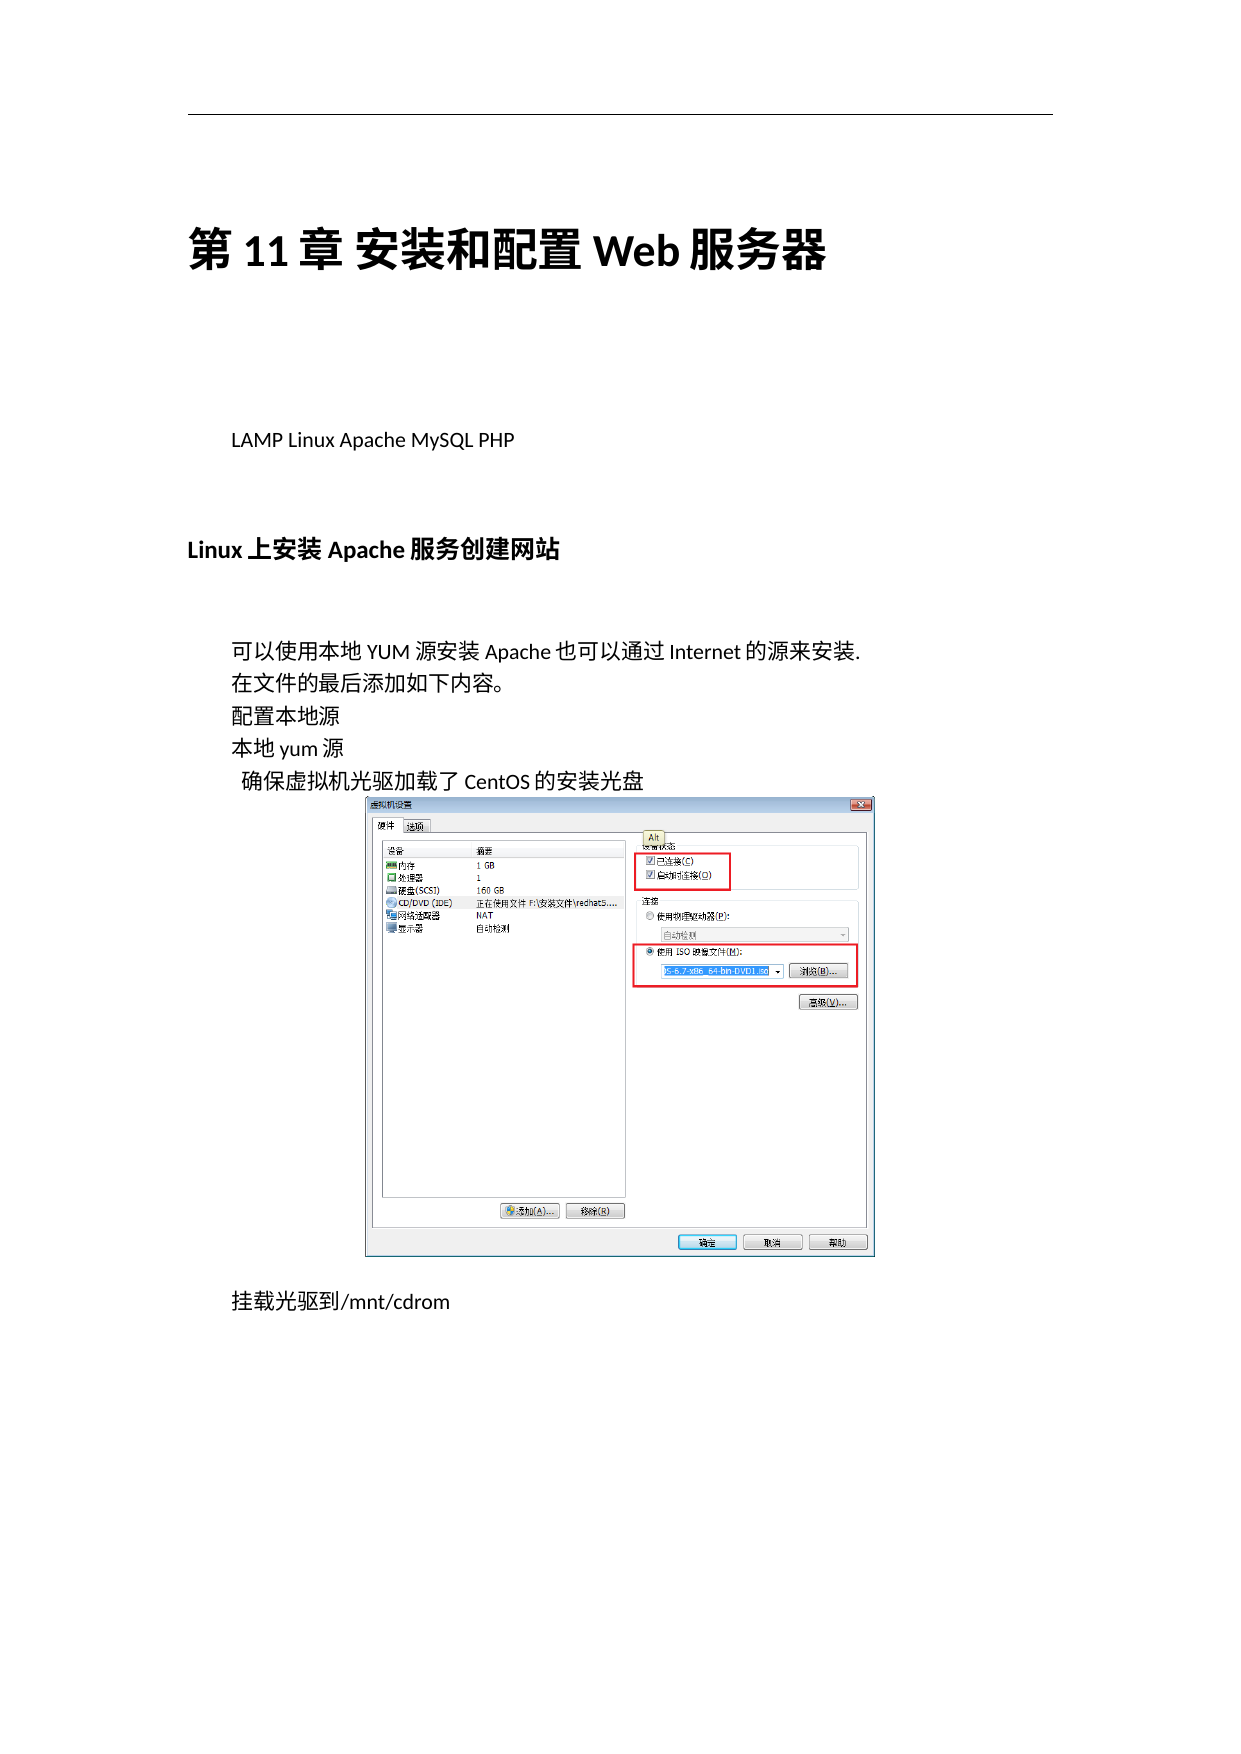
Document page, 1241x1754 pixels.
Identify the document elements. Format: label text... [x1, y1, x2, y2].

text 确保虚拟机光驱加载了CentOS的安装光盘 [187, 763, 1053, 796]
text 配置本地源 [187, 698, 1053, 731]
text 挂载光驱到/mnt/cdrom [187, 1283, 1053, 1316]
text 可以使用本地YUM源安装Apache也可以通过Internet的源来安装. [187, 633, 1053, 666]
text LAMP Linux Apache MySQL PHP [187, 423, 1053, 455]
picture [365, 796, 875, 1257]
text 本地yum源 [187, 731, 1053, 763]
subtitle 第11章 安装和配置Web服务器 [187, 197, 1053, 295]
subtitle Linux上安装Apache服务创建网站 [187, 515, 1053, 580]
text 在文件的最后添加如下内容。 [187, 666, 1053, 698]
